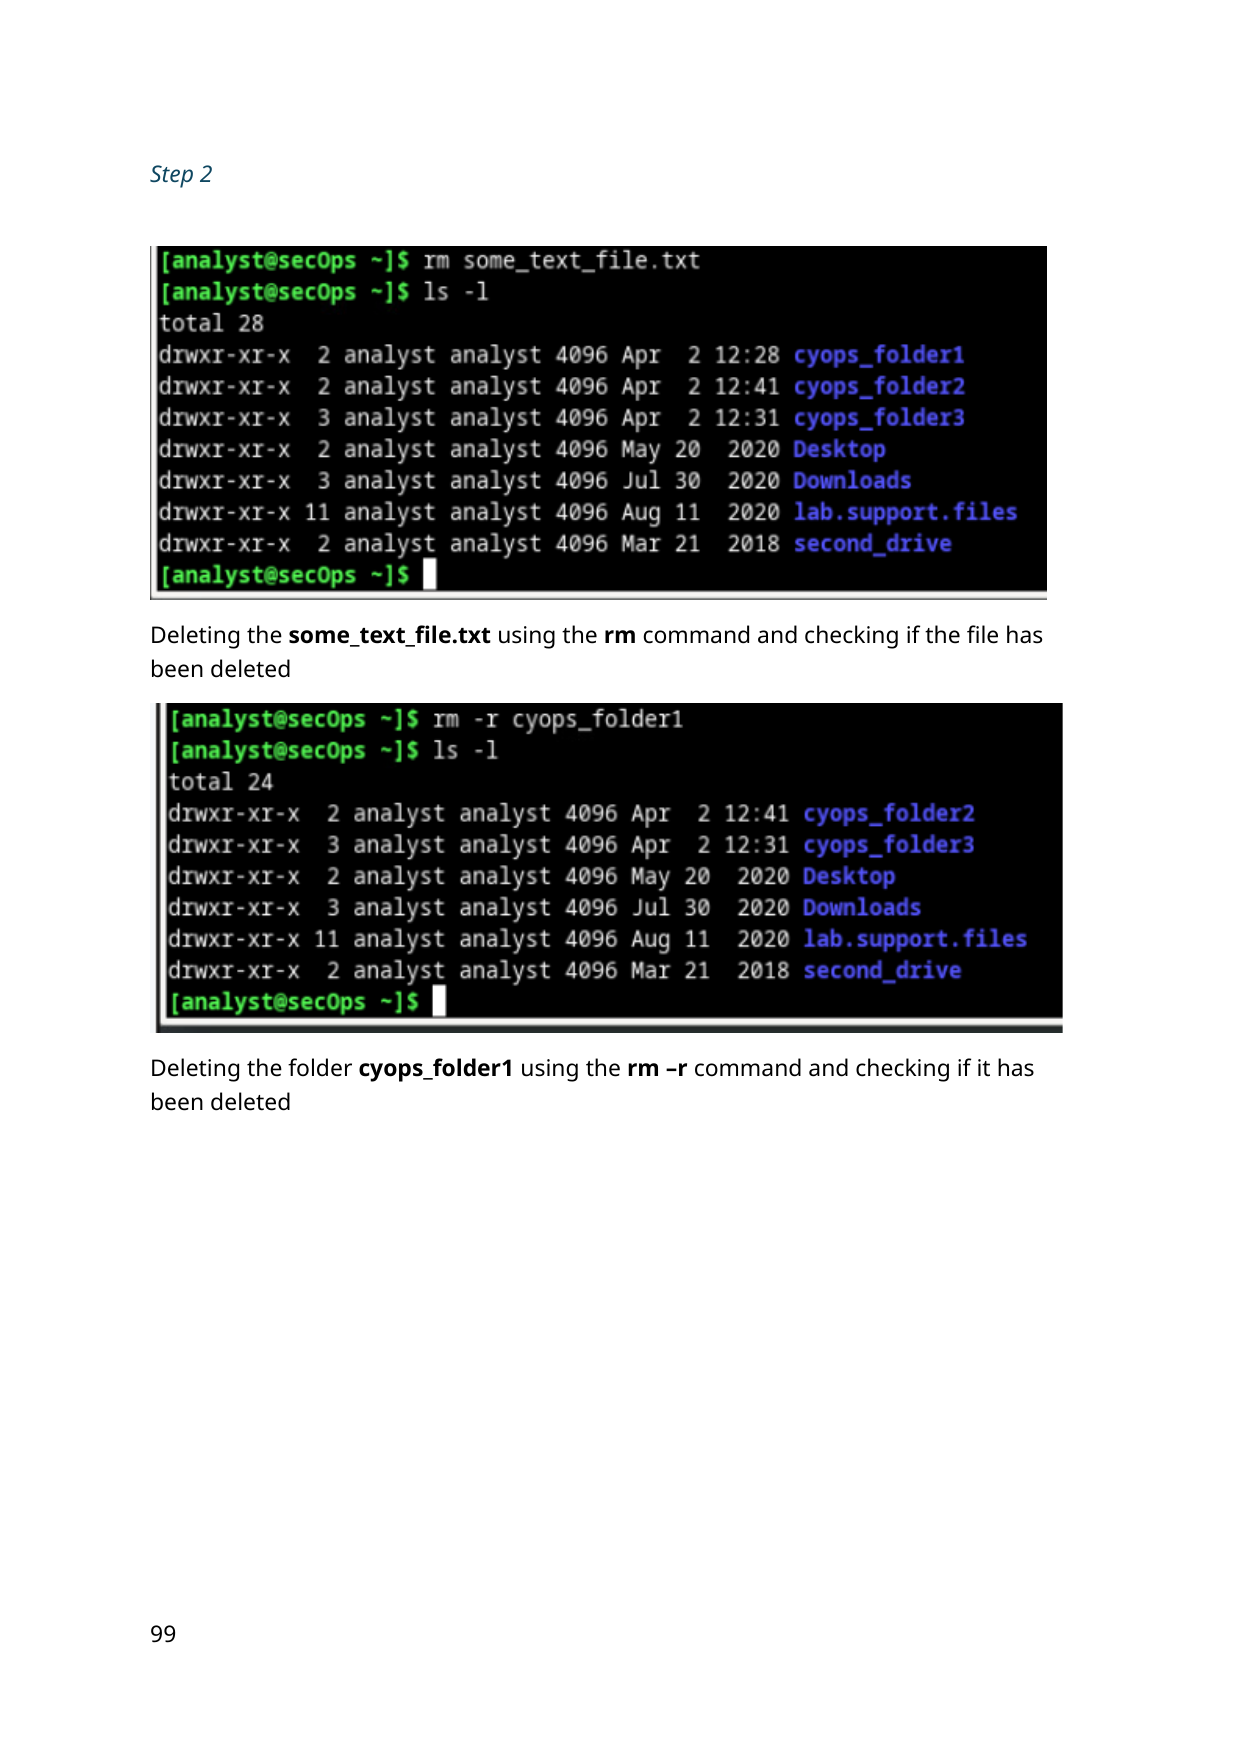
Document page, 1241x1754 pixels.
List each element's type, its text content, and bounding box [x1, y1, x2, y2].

subtitle Step 2 [150, 158, 1090, 189]
picture [150, 246, 1047, 600]
text Deleting the folder cyops_folder1 using the rm –r command and checking if it has been deleted [150, 1052, 1090, 1117]
picture [150, 703, 1063, 1033]
text Deleting the some_text_file.txt using the rm command and checking if the file has been deleted [150, 619, 1090, 684]
